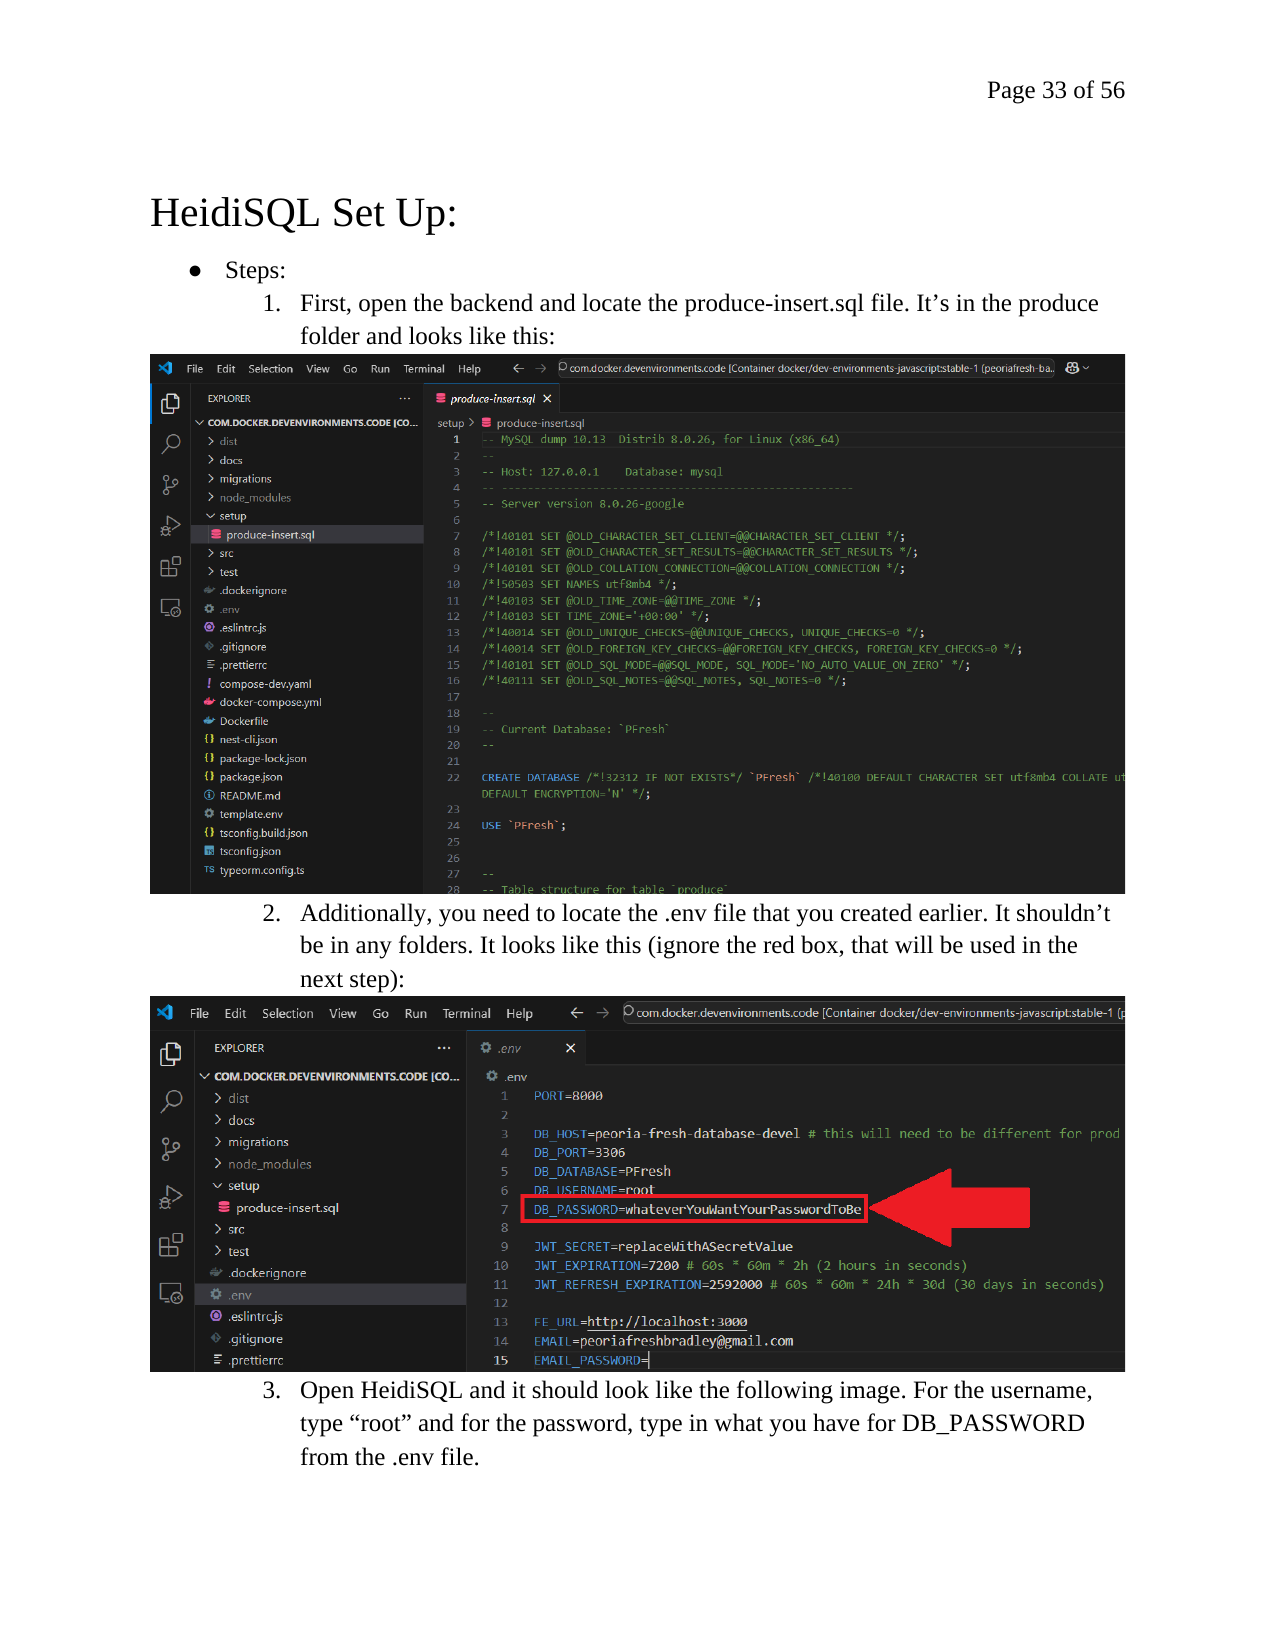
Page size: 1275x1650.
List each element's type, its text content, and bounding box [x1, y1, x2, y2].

picture [150, 996, 1125, 1372]
list Additionally, you need to locate the .env file that you created earlier. It shouldn’t be in any folders. It looks like this (ignore the red box, that will be used in the next step): [262, 898, 1125, 992]
list First, open the backend and locate the produce-insert.sql file. It’s in the produce folder and looks like this: [262, 288, 1125, 350]
subtitle HeidiSQL Set Up: [150, 187, 1125, 235]
list Open HeidiSQL and it should look like the following image. For the username, type “root” and for the password, type in what you have for DB_PASSWORD from the .env file. [262, 1376, 1125, 1470]
picture [150, 354, 1125, 894]
list Steps: [187, 255, 1125, 284]
